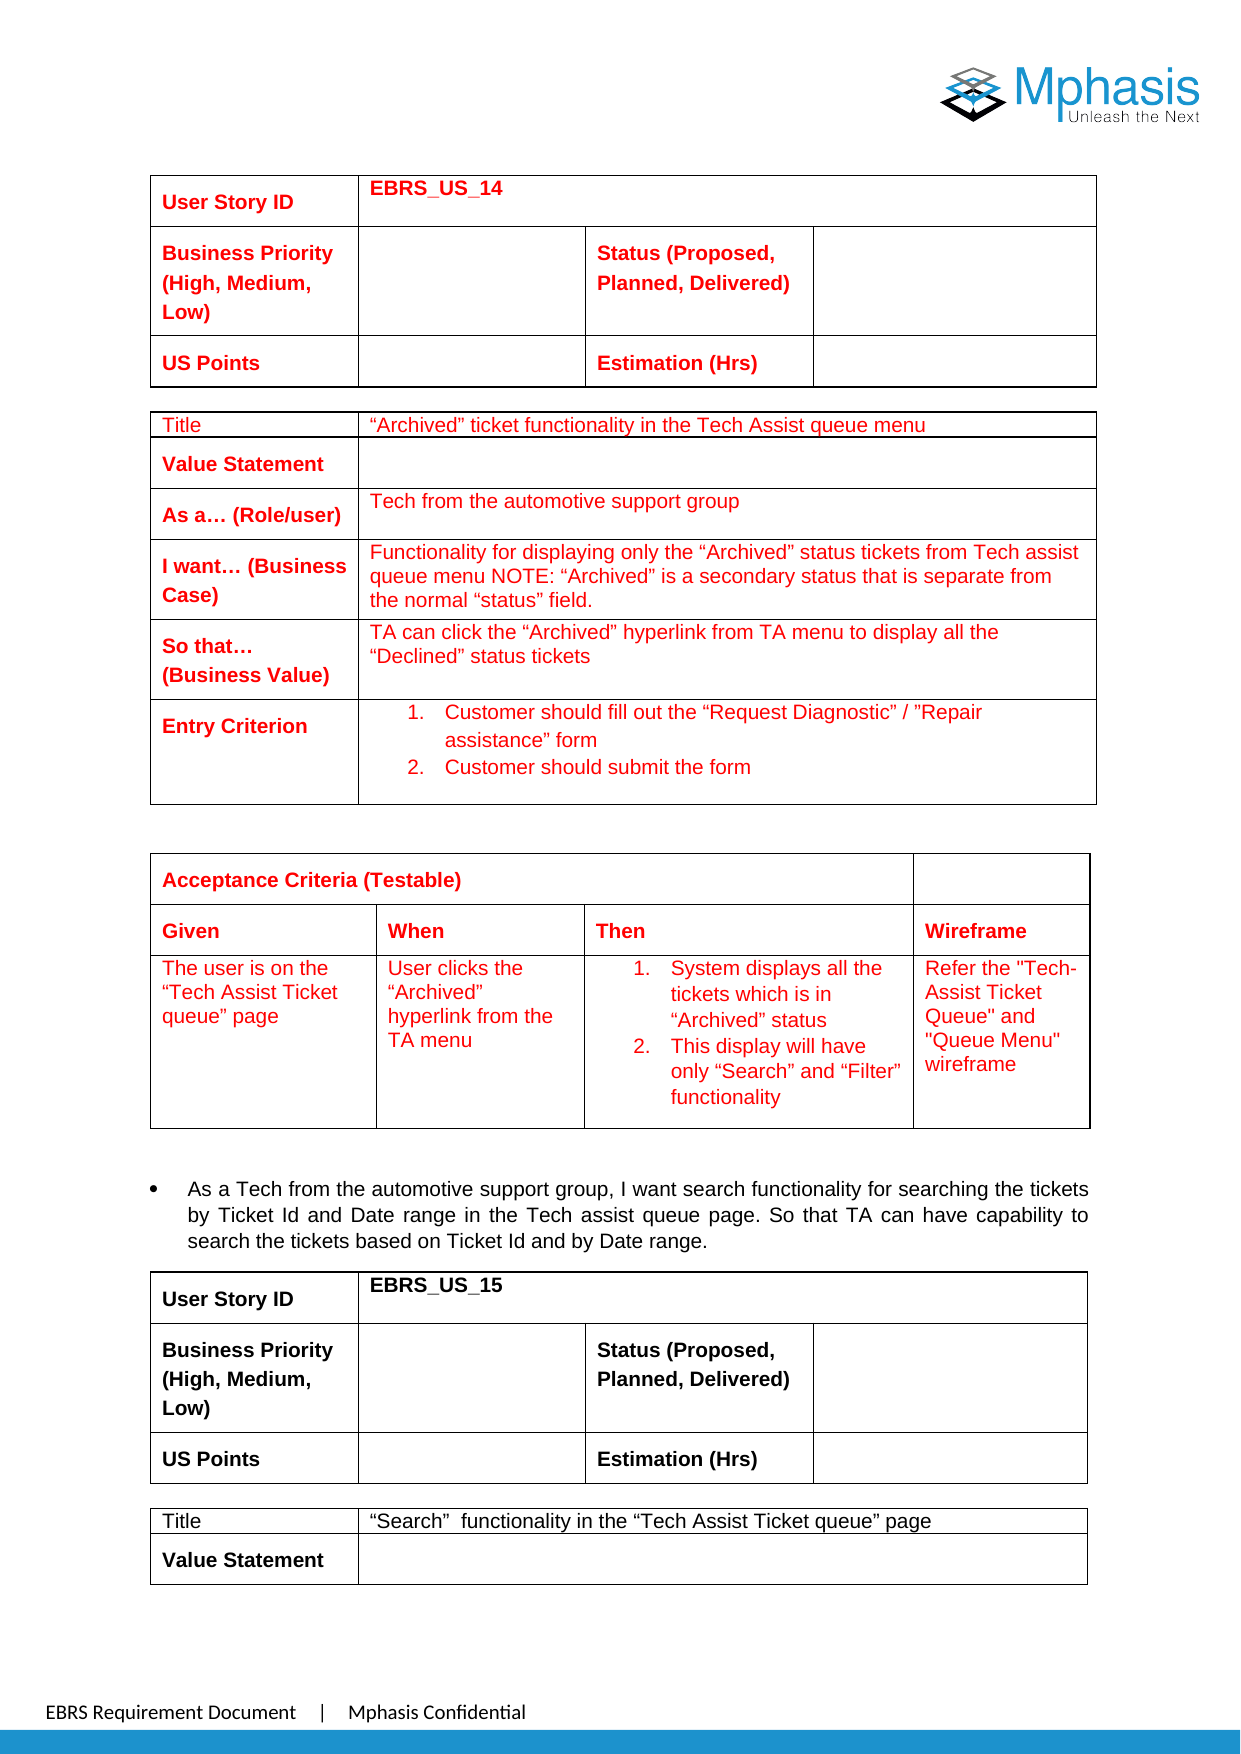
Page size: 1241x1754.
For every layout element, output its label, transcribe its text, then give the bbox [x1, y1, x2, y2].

table_cell So that… (Business Value) [151, 620, 358, 699]
table_cell [814, 1324, 1087, 1432]
table_cell TA can click the “Archived” hyperlink from TA menu to display all the “Declined” status tickets [359, 620, 1096, 699]
table_cell When [377, 905, 584, 955]
table_header EBRS_US_14 [359, 176, 1096, 226]
table_header “Search” functionality in the “Tech Assist Ticket queue” page [359, 1509, 1087, 1533]
table_cell [359, 336, 585, 386]
table_cell Business Priority (High, Medium, Low) [151, 227, 358, 335]
table_cell [814, 1433, 1087, 1483]
table_cell Wireframe [914, 905, 1089, 955]
table_cell Value Statement [151, 438, 358, 487]
table_cell Functionality for displaying only the “Archived” status tickets from Tech assist queue menu NOTE: “Archived” is a secondary status that is separate from the normal “status” field. [359, 540, 1096, 619]
table_cell Estimation (Hrs) [586, 1433, 813, 1483]
table_cell [814, 227, 1096, 335]
table_header User Story ID [151, 1273, 358, 1322]
table_header [914, 854, 1089, 904]
table_cell Value Statement [151, 1534, 358, 1584]
table_header Acceptance Criteria (Testable) [151, 854, 913, 904]
table_cell The user is on the “Tech Assist Ticket queue” page [151, 956, 376, 1128]
table_cell System displays all the tickets which is in “Archived” status This display will have only “Search” and “Filter” functionality [585, 956, 913, 1128]
table_cell User clicks the “Archived” hyperlink from the TA menu [377, 956, 584, 1128]
table_cell Refer the "Tech-Assist Ticket Queue" and "Queue Menu" wireframe [914, 956, 1089, 1128]
table_cell I want… (Business Case) [151, 540, 358, 619]
table_header “Archived” ticket functionality in the Tech Assist queue menu [359, 413, 1096, 436]
table_cell [359, 1534, 1087, 1584]
table_cell Given [151, 905, 376, 955]
table_cell US Points [151, 1433, 358, 1483]
table_cell [359, 1324, 585, 1432]
table_cell Tech from the automotive support group [359, 489, 1096, 538]
table_cell Status (Proposed, Planned, Delivered) [586, 227, 813, 335]
table_cell Status (Proposed, Planned, Delivered) [586, 1324, 813, 1432]
table_header EBRS_US_15 [359, 1273, 1087, 1322]
table_cell [359, 227, 585, 335]
table_cell US Points [151, 336, 358, 386]
table_header Title [151, 1509, 358, 1533]
table_cell Entry Criterion [151, 700, 358, 804]
table_cell As a… (Role/user) [151, 489, 358, 538]
list As a Tech from the automotive support group, I want search functionality for searching the tickets by Ticket Id and Date range in the Tech assist queue page. So that TA can have capability to search the tickets based on Ticket Id and by Date range. [150, 1177, 1090, 1253]
table_cell [359, 1433, 585, 1483]
table_header Title [151, 413, 358, 436]
table_cell Customer should fill out the “Request Diagnostic” / ”Repair assistance” form Customer should submit the form [359, 700, 1096, 804]
table_cell Then [585, 905, 913, 955]
picture [926, 51, 1213, 139]
table_cell Business Priority (High, Medium, Low) [151, 1324, 358, 1432]
table_cell [359, 438, 1096, 487]
table_cell [814, 336, 1096, 386]
table_cell Estimation (Hrs) [586, 336, 813, 386]
table_header User Story ID [151, 176, 358, 226]
